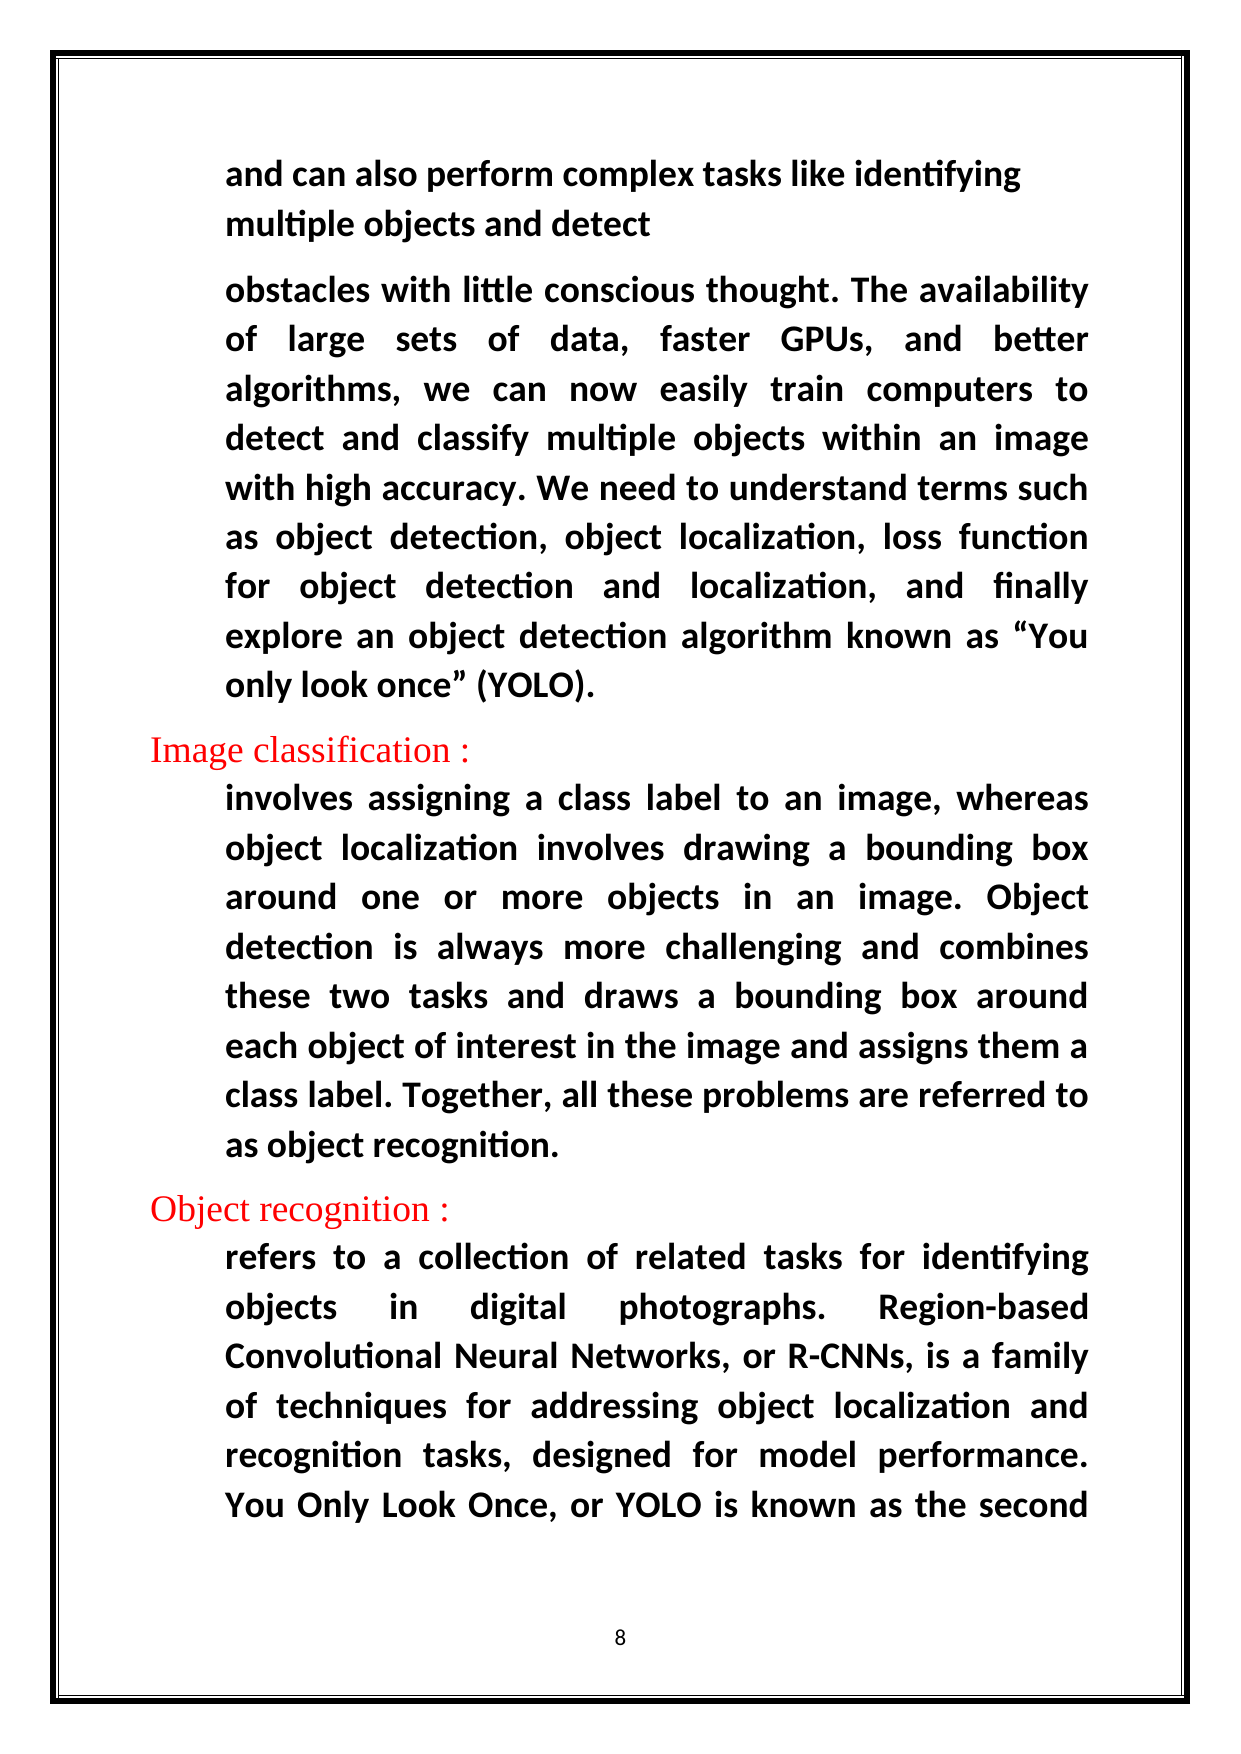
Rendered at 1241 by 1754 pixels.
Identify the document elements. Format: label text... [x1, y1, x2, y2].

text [225, 150, 1090, 245]
subtitle Object recognition : [150, 1187, 1090, 1230]
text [225, 1233, 1090, 1526]
text obstacles with little conscious thought. The availability of large sets of data, faster GPUs, and better algorithms, we can now easily train computers to detect and classify multiple objects within an image with high accuracy. We need to understand terms such as object detection, object localization, loss function for object detection and localization, and finally explore an object detection algorithm known as “You only look once” (YOLO). [225, 266, 1090, 707]
text involves assigning a class label to an image, whereas object localization involves drawing a bounding box around one or more objects in an image. Object detection is always more challenging and combines these two tasks and draws a bounding box around each object of interest in the image and assigns them a class label. Together, all these problems are referred to as object recognition. [225, 774, 1090, 1166]
subtitle Image classification : [150, 728, 1090, 771]
